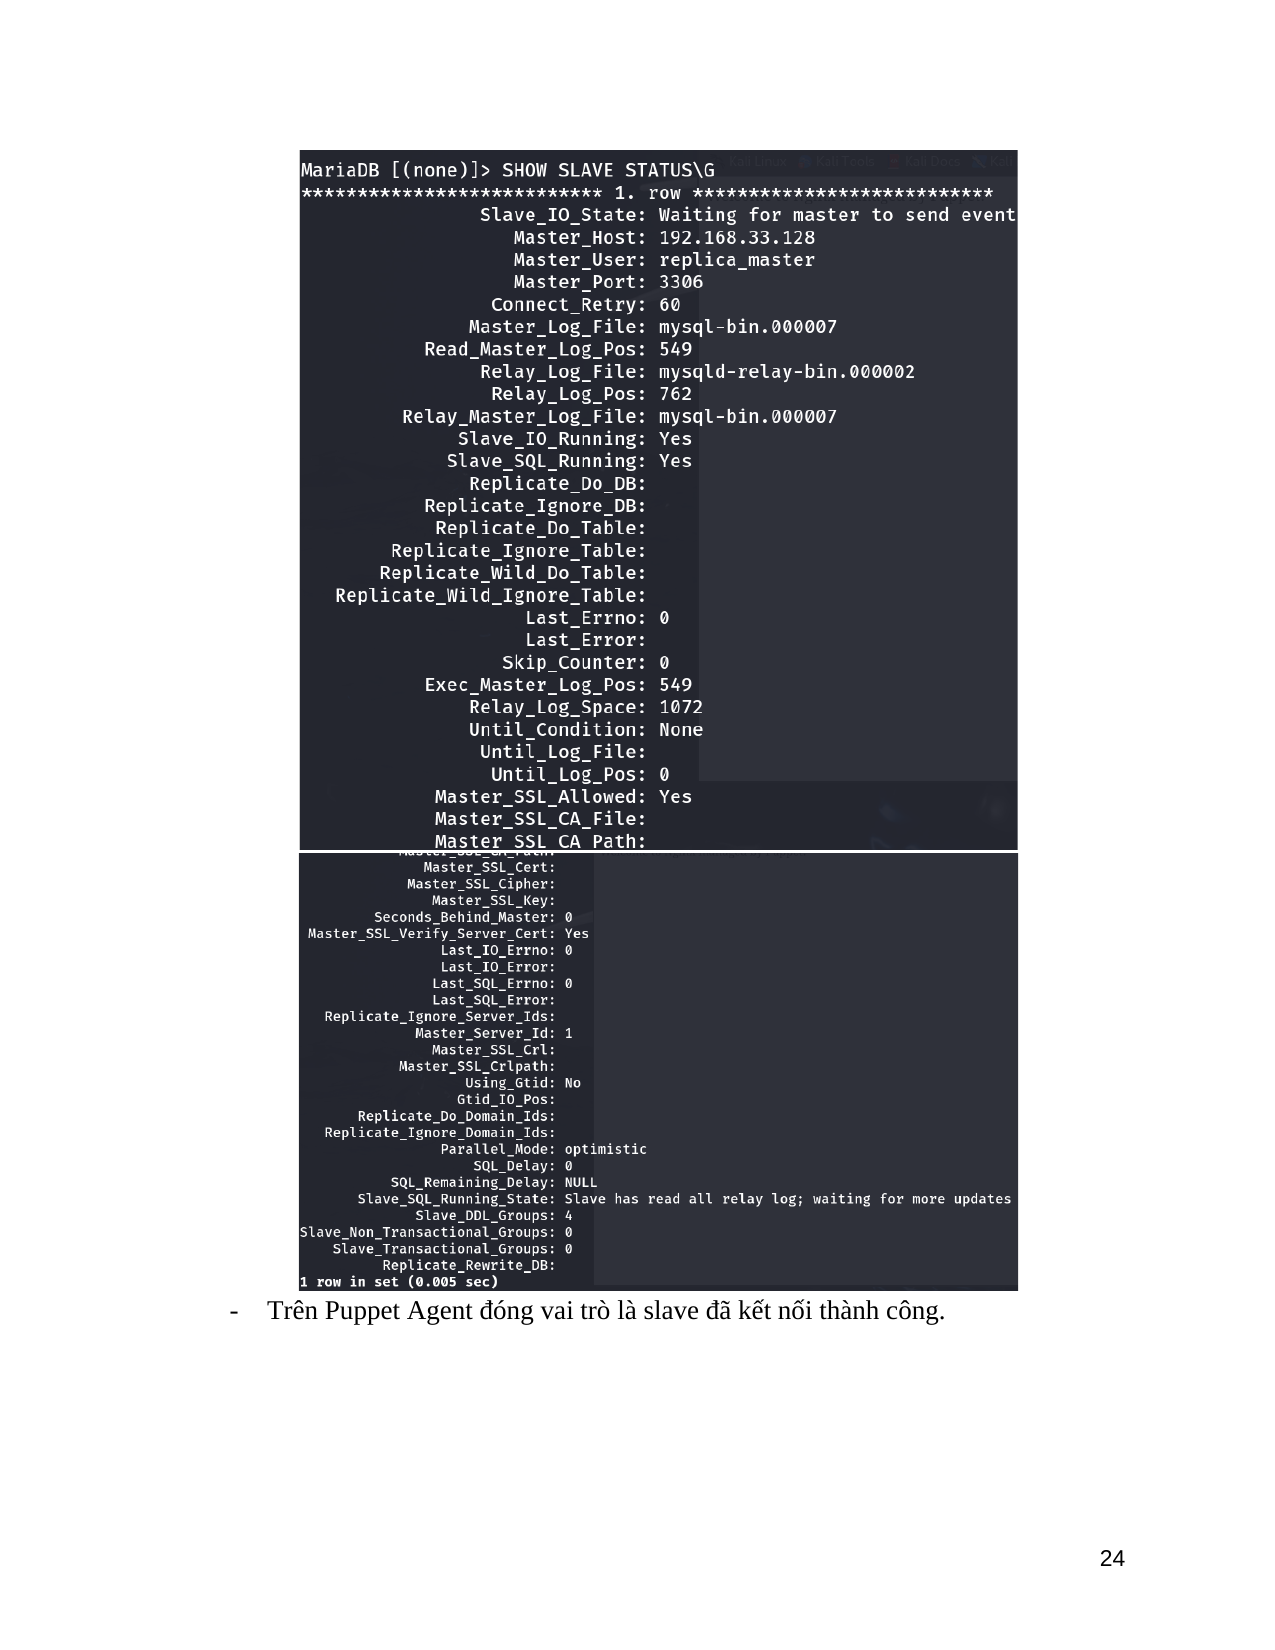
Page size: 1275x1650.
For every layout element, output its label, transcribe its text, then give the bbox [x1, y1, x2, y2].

picture [298, 853, 1019, 1291]
picture [299, 150, 1018, 850]
list Trên Puppet Agent đóng vai trò là slave đã kết nối thành công. [229, 1294, 1125, 1326]
